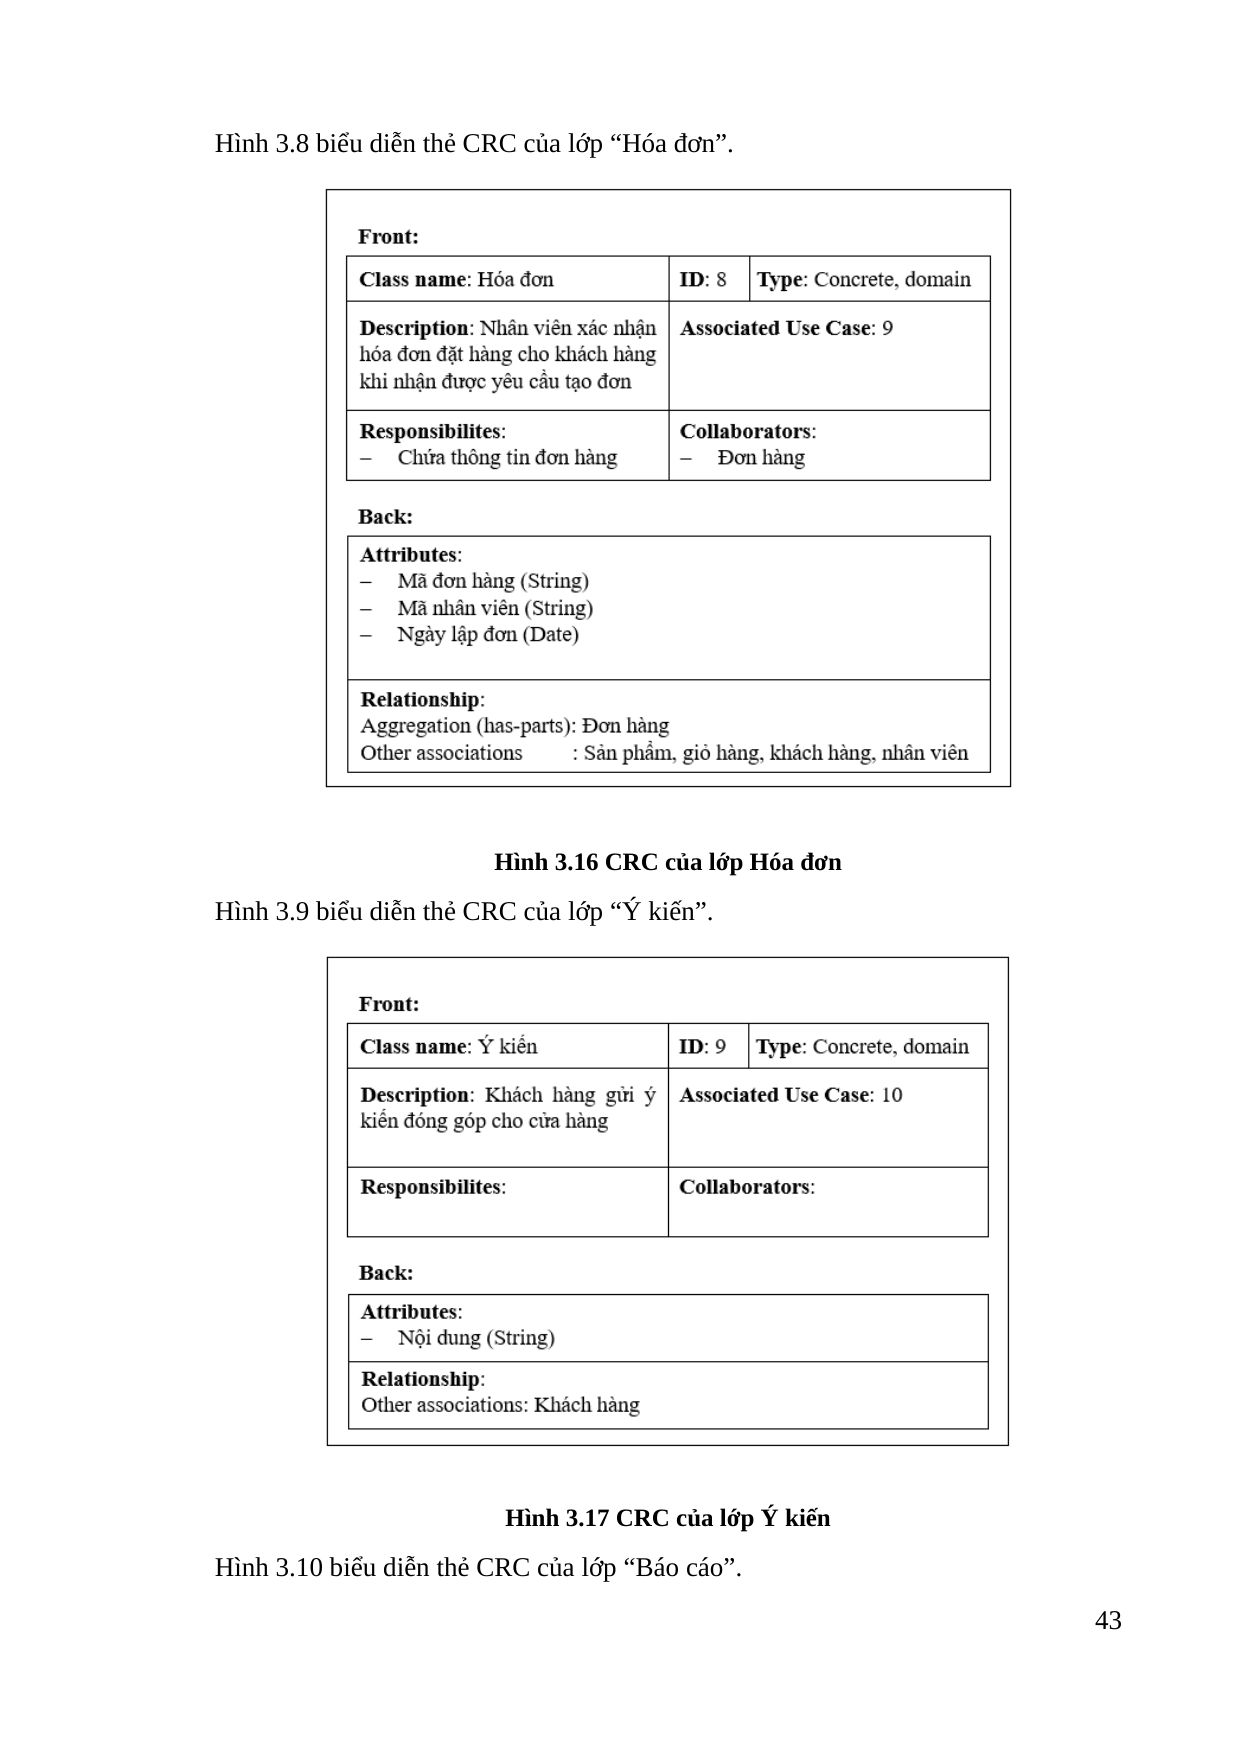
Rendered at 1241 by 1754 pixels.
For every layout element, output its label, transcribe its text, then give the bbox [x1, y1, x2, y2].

text Hình 3.8 biểu diễn thẻ CRC của lớp “Hóa đơn”. [177, 124, 1122, 161]
picture [320, 182, 1016, 792]
picture [321, 951, 1015, 1452]
text Hình 3.9 biểu diễn thẻ CRC của lớp “Ý kiến”. [177, 892, 1122, 930]
text Hình 3.10 biểu diễn thẻ CRC của lớp “Báo cáo”. [177, 1548, 1122, 1586]
